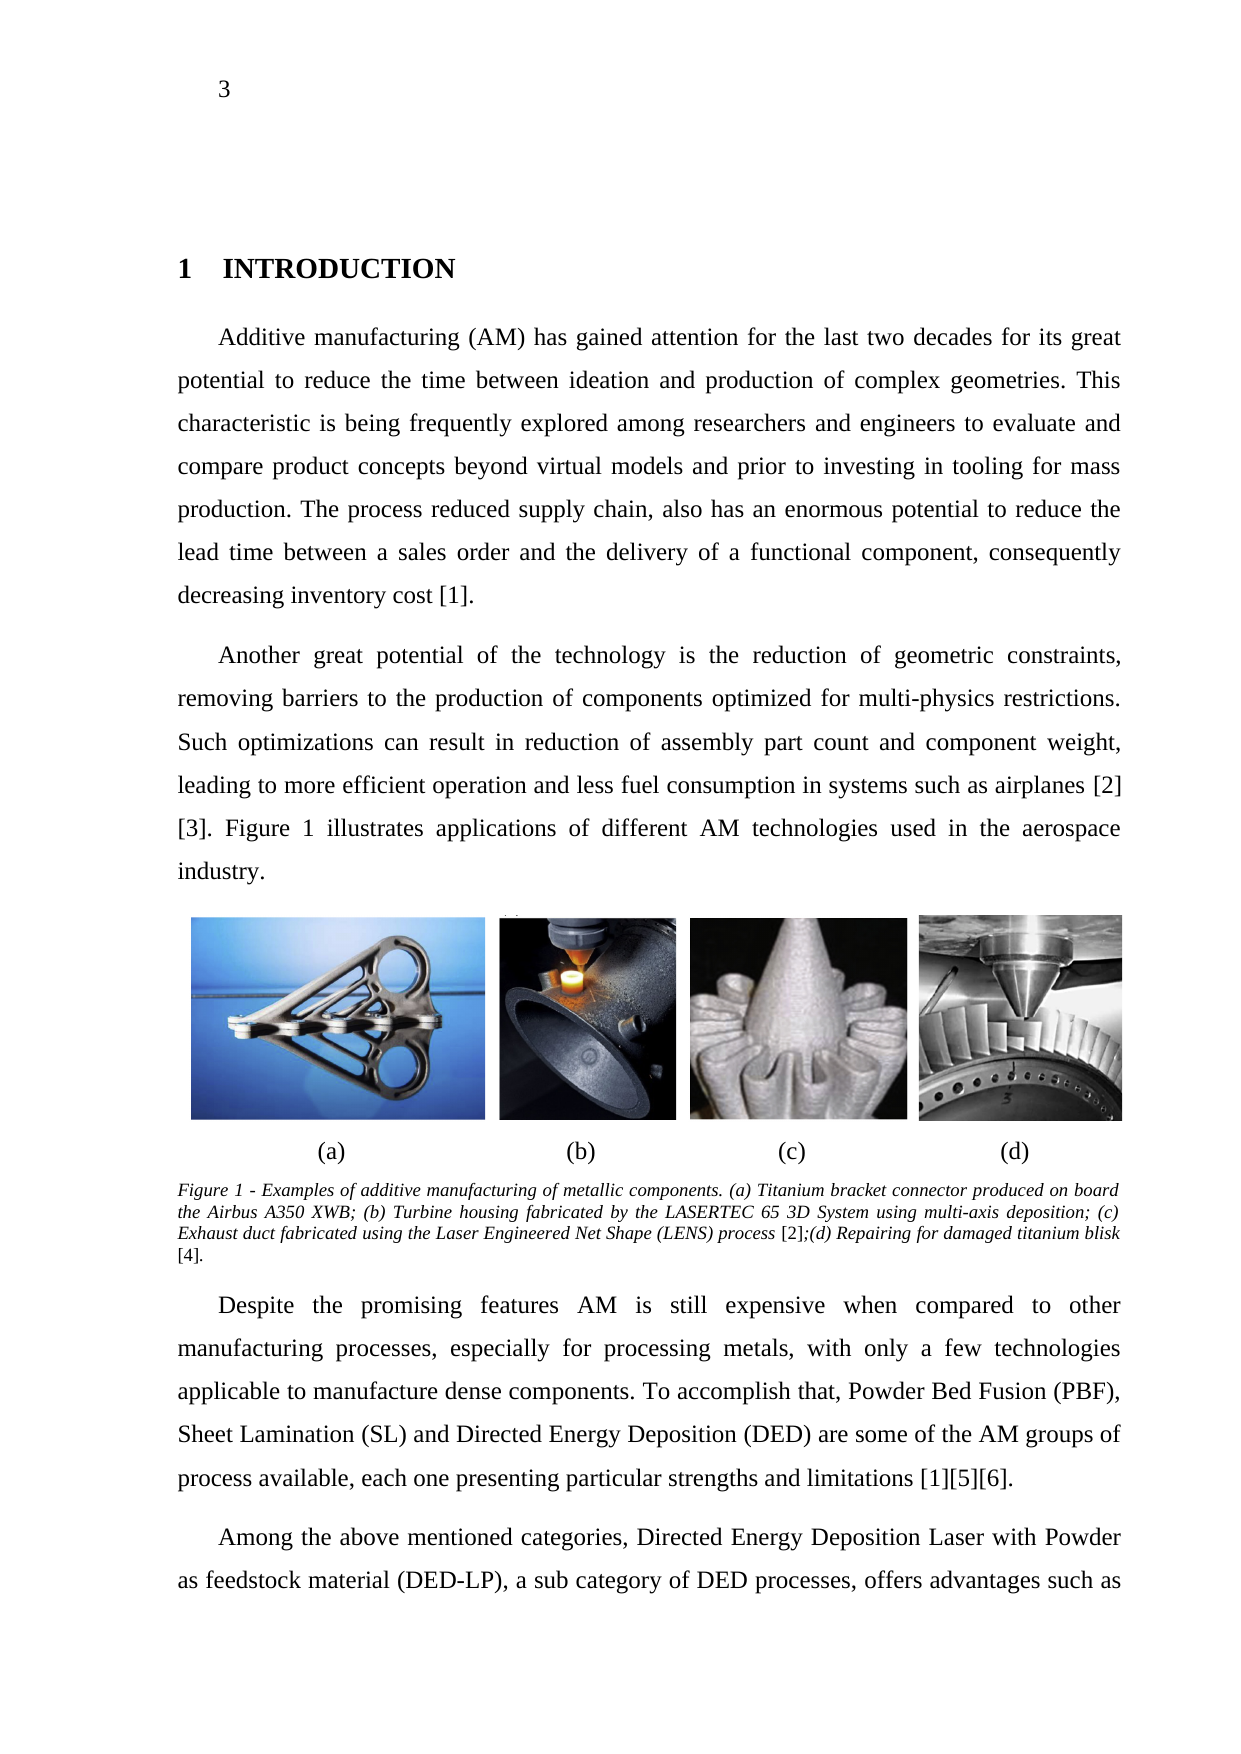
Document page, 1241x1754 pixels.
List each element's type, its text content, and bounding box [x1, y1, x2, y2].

table_header [485, 916, 676, 1136]
picture [918, 915, 1123, 1121]
table_cell (c) [676, 1136, 907, 1179]
picture [496, 915, 677, 1120]
table_cell (d) [908, 1136, 1122, 1179]
text Despite the promising features AM is still expensive when compared to other manufacturing processes, especially for processing metals, with only a few technologies applicable to manufacture dense components. To accomplish that, Powder Bed Fusion (PBF), Sheet Lamination (SL) and Directed Energy Deposition (DED) are some of the AM groups of process available, each one presenting particular strengths and limitations [1][5][6]. [177, 1290, 1122, 1491]
picture [687, 915, 908, 1122]
picture [188, 915, 486, 1122]
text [177, 1522, 1122, 1594]
text Figure 1 - Examples of additive manufacturing of metallic components. (a) Titanium bracket connector produced on board the Airbus A350 XWB; (b) Turbine housing fabricated by the LASERTEC 65 3D System using multi-axis deposition; (c) Exhaust duct fabricated using the Laser Engineered Net Shape (LENS) process [2];(d) Repairing for damaged titanium blisk [4]. [177, 1179, 1122, 1265]
text Another great potential of the technology is the reduction of geometric constraints, removing barriers to the production of components optimized for multi-physics restrictions. Such optimizations can result in reduction of assembly part count and component weight, leading to more efficient operation and less fuel consumption in systems such as airplanes [2][3]. Figure 1 illustrates applications of different AM technologies used in the aerospace industry. [177, 640, 1122, 885]
table_header [908, 916, 1122, 1136]
table_cell (b) [485, 1136, 676, 1179]
table_header [676, 916, 907, 1136]
subtitle INTRODUCTION [177, 251, 1122, 284]
table_header [177, 916, 485, 1136]
table_cell (a) [177, 1136, 485, 1179]
text Additive manufacturing (AM) has gained attention for the last two decades for its great potential to reduce the time between ideation and production of complex geometries. This characteristic is being frequently explored among researchers and engineers to evaluate and compare product concepts beyond virtual models and prior to investing in tooling for mass production. The process reduced supply chain, also has an enormous potential to reduce the lead time between a sales order and the delivery of a functional component, consequently decreasing inventory cost [1]. [177, 322, 1122, 609]
